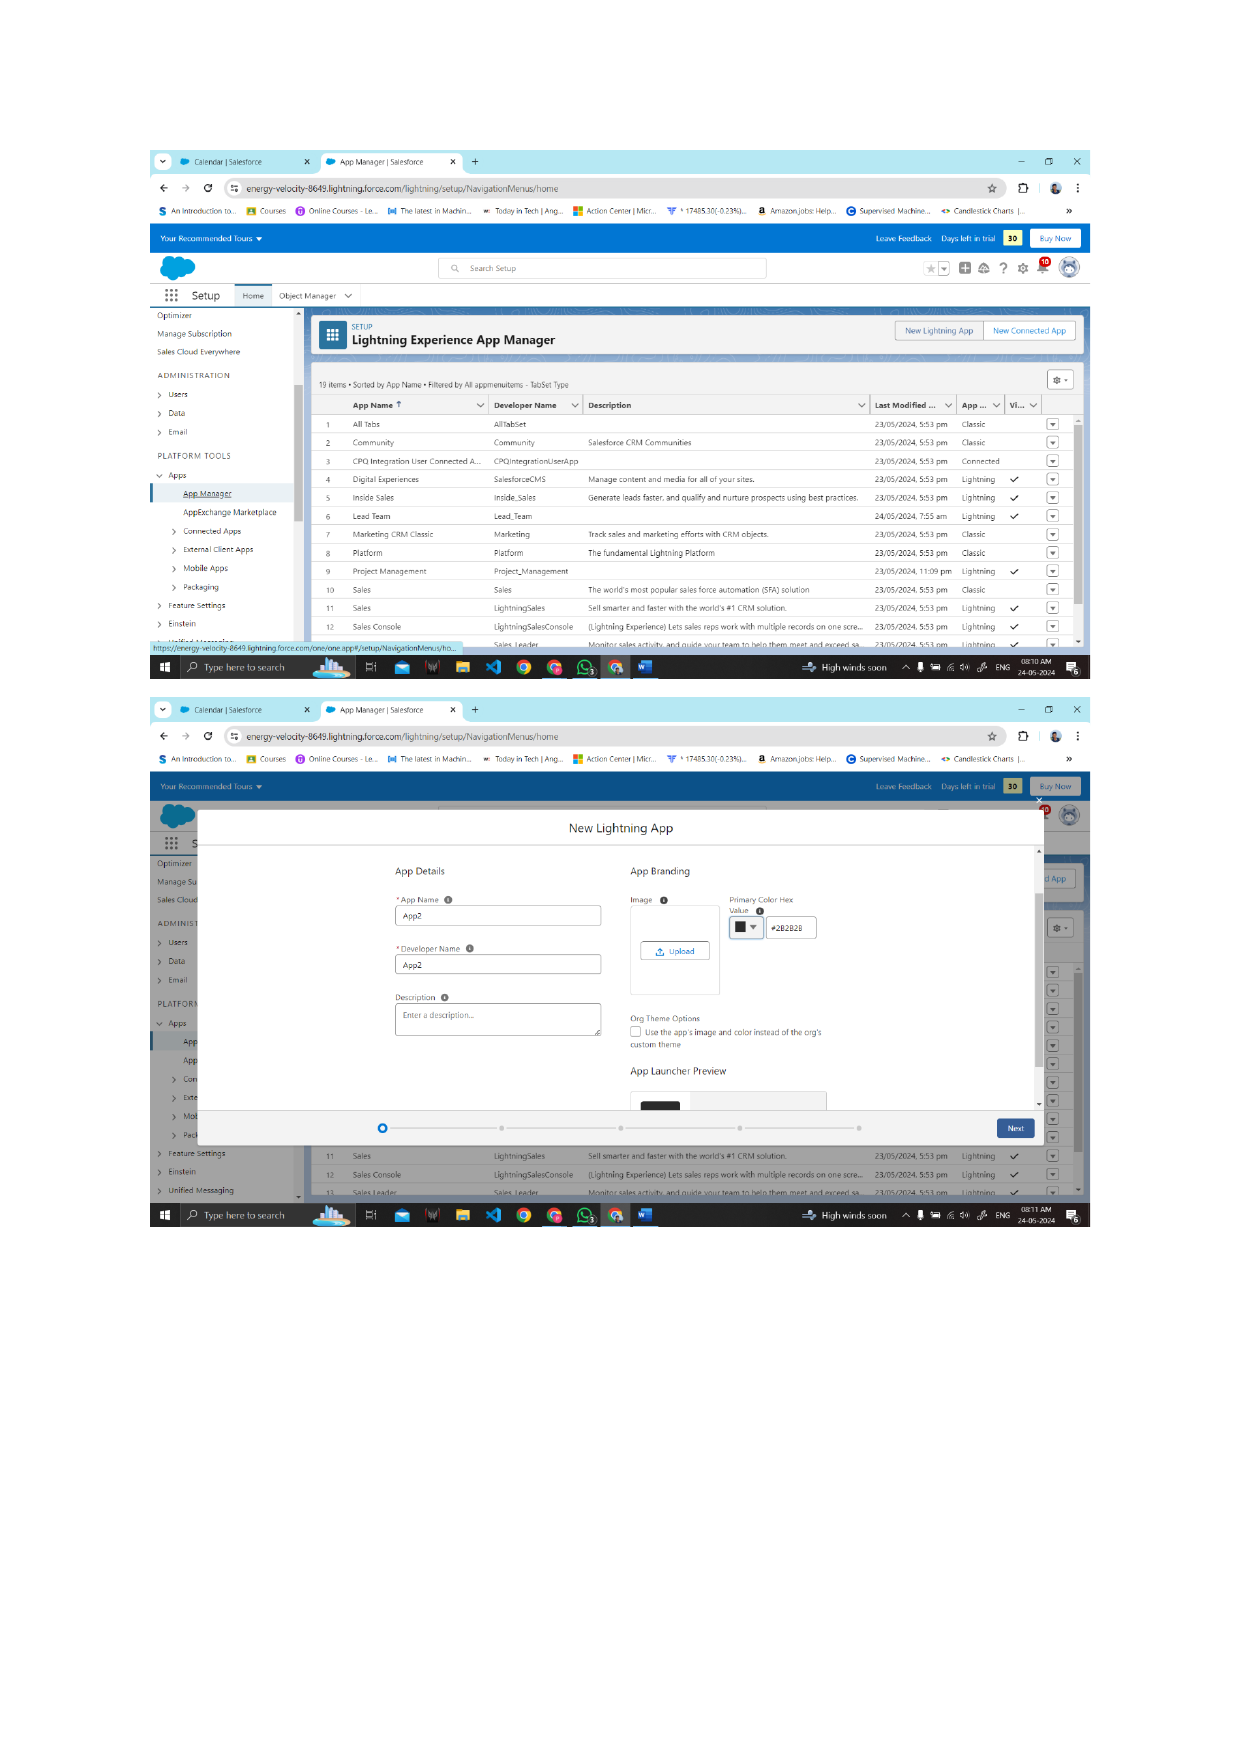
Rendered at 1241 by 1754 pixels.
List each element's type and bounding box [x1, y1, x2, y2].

picture [150, 697, 1091, 1227]
picture [150, 150, 1091, 679]
